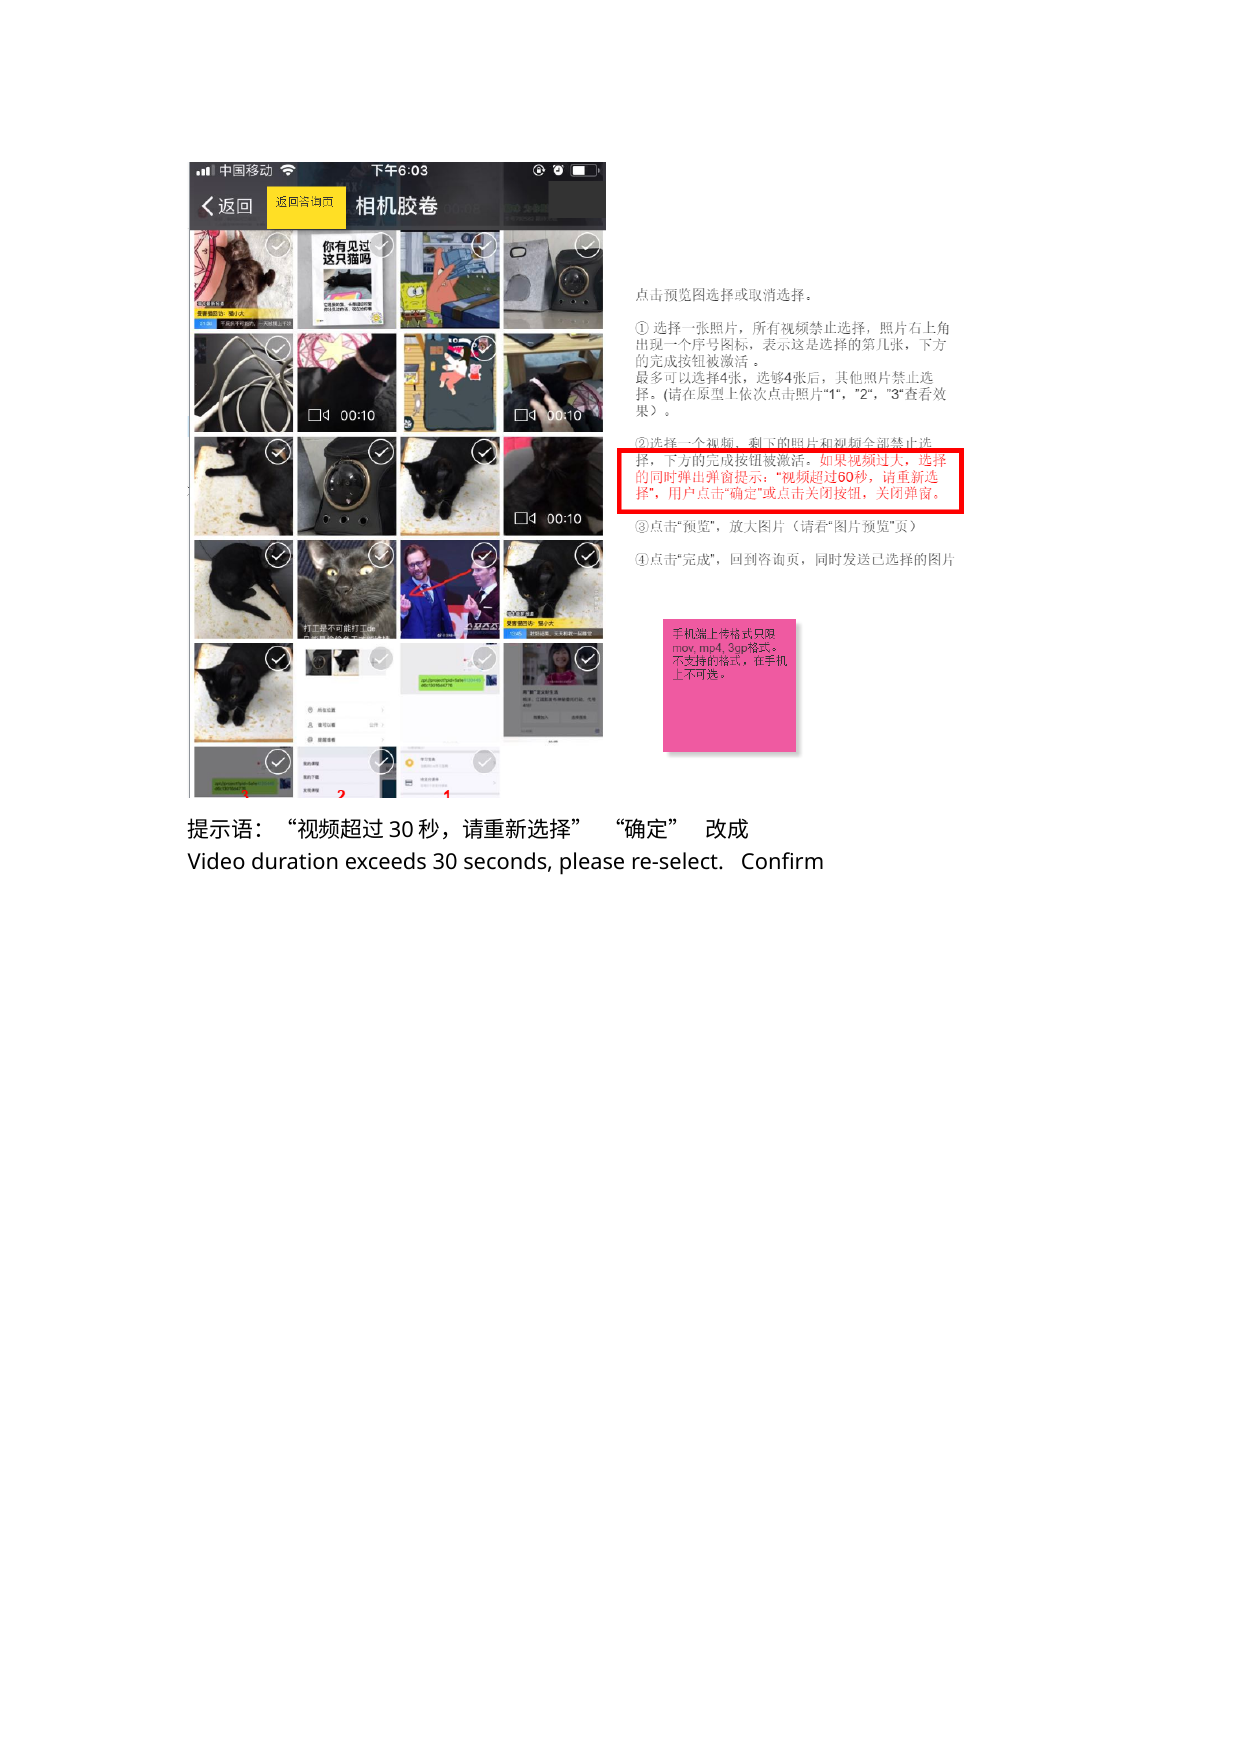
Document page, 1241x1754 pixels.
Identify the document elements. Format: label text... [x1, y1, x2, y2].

text 提示语：“视频超过30秒，请重新选择” “确定” 改成 [187, 812, 1053, 844]
picture [187, 162, 1053, 798]
text Video duration exceeds 30 seconds, please re-select. Confirm [187, 844, 1053, 877]
